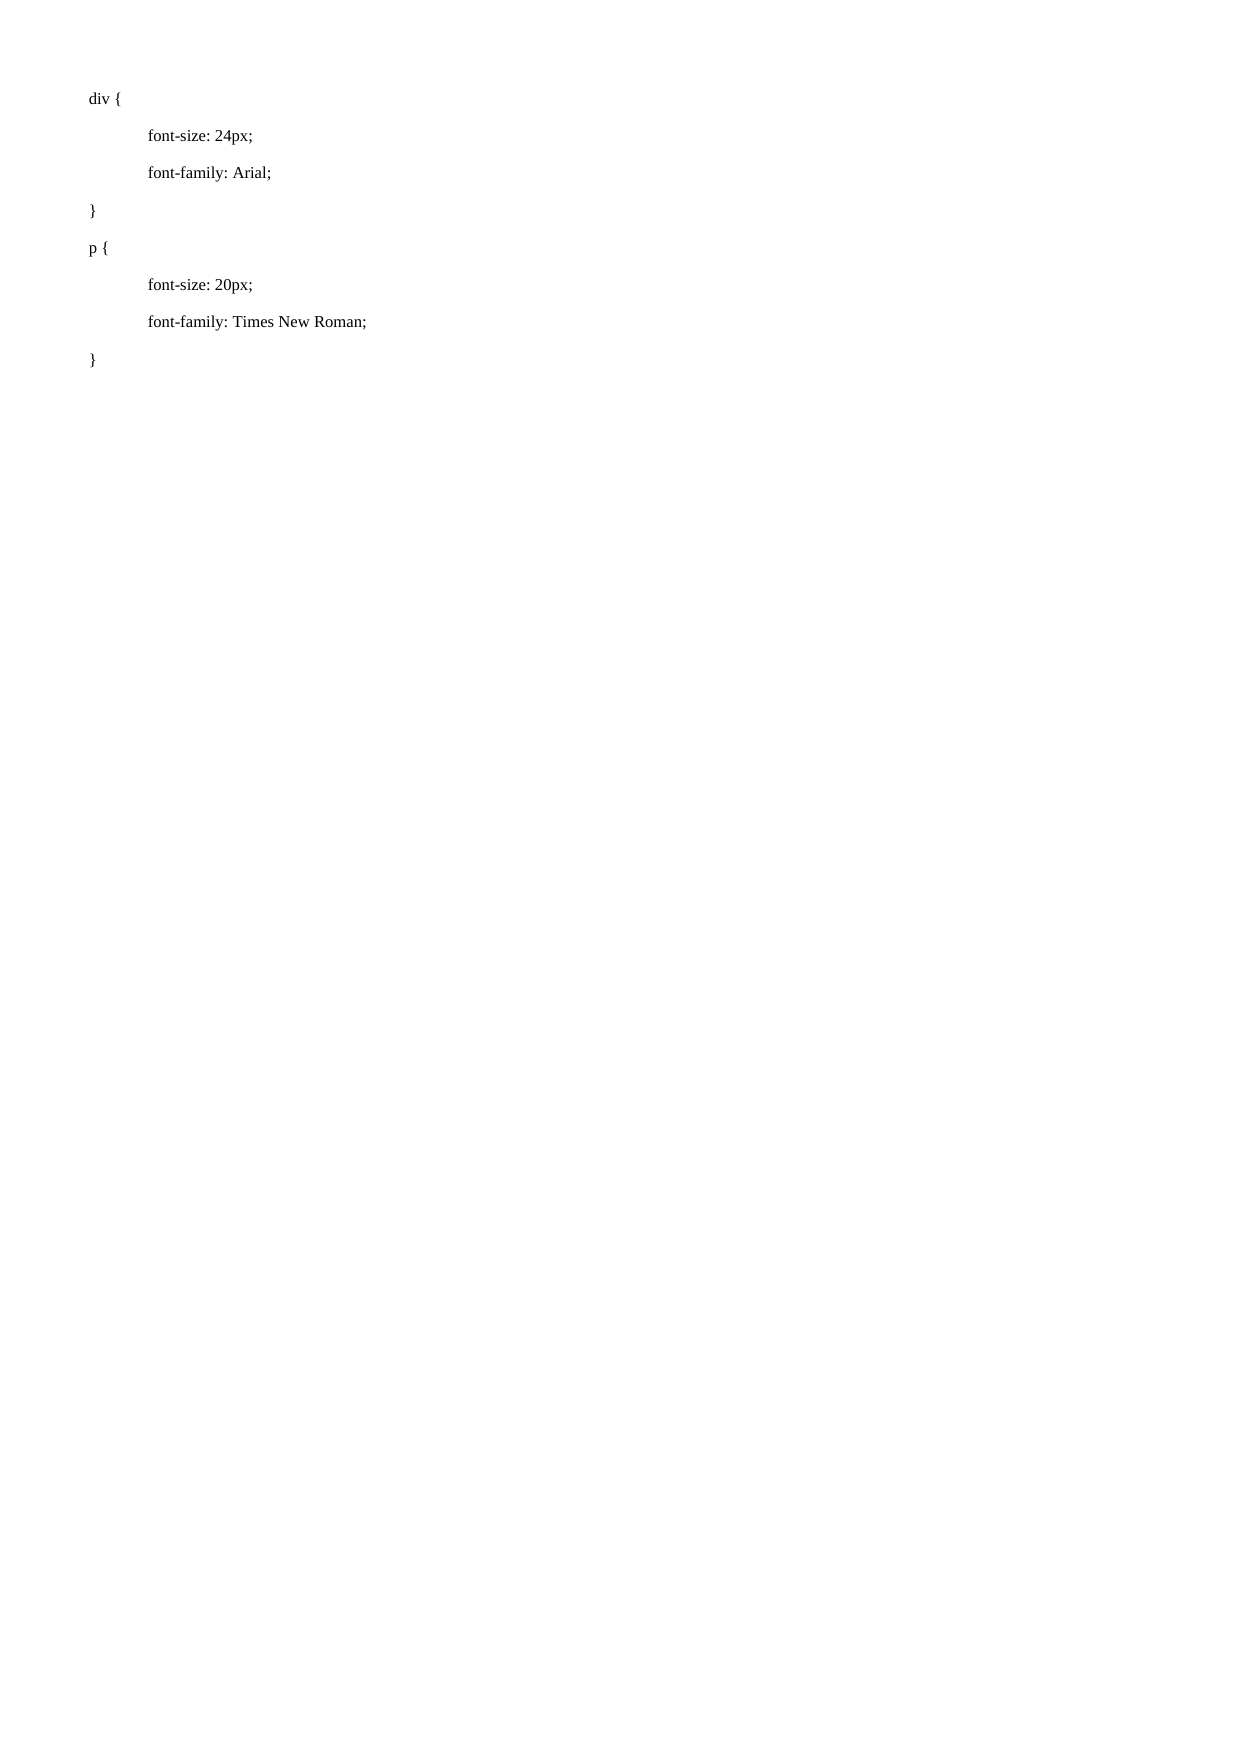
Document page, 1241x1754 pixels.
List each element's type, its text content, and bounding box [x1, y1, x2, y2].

text div { [88, 88, 1152, 108]
text font-size: 24px; [88, 126, 1152, 145]
text } [88, 349, 1152, 369]
text font-family: Times New Roman; [88, 312, 1152, 331]
text font-size: 20px; [88, 275, 1152, 294]
text p { [88, 238, 1152, 257]
text } [88, 200, 1152, 219]
text font-family: Arial; [88, 163, 1152, 182]
